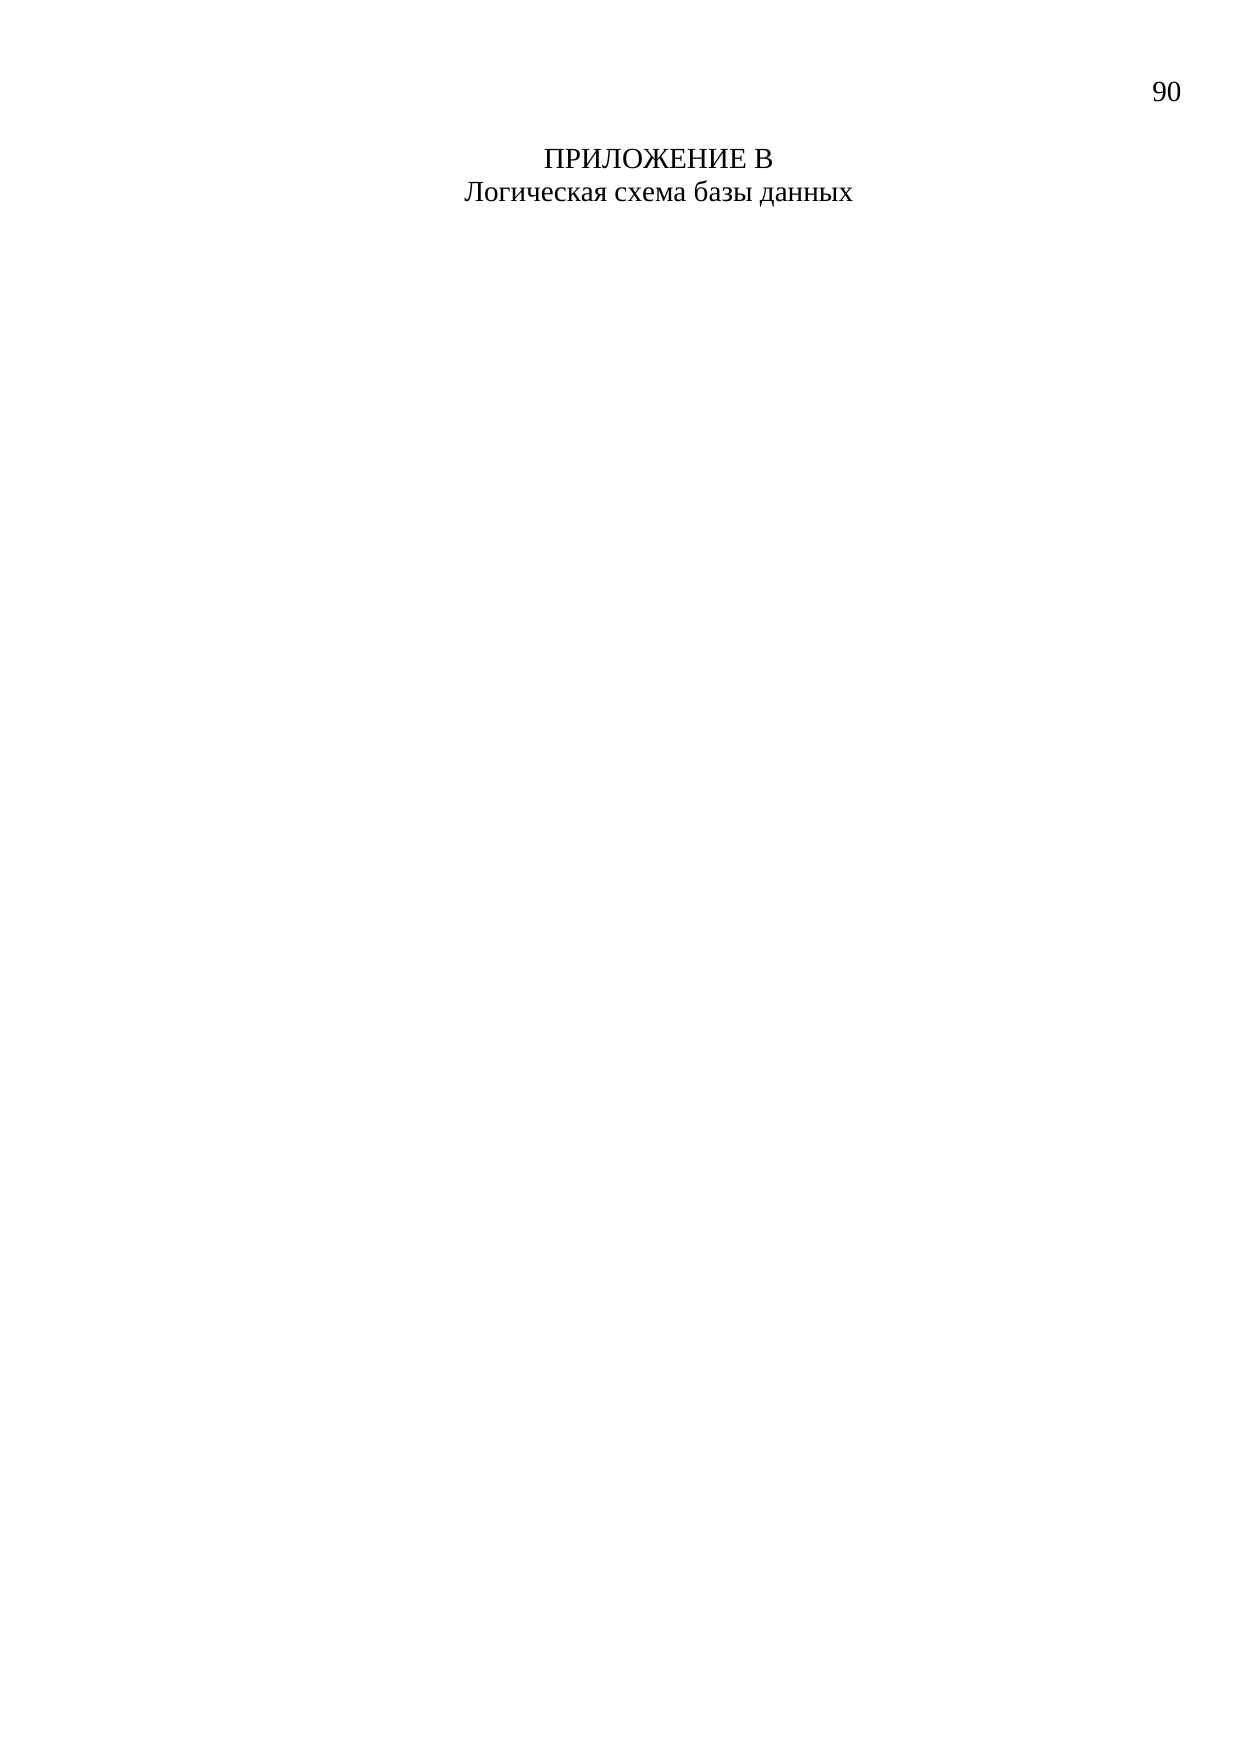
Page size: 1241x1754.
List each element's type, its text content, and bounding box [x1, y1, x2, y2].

text ПРИЛОЖЕНИЕ В [136, 141, 1181, 174]
text Логическая схема базы данных [136, 174, 1181, 208]
